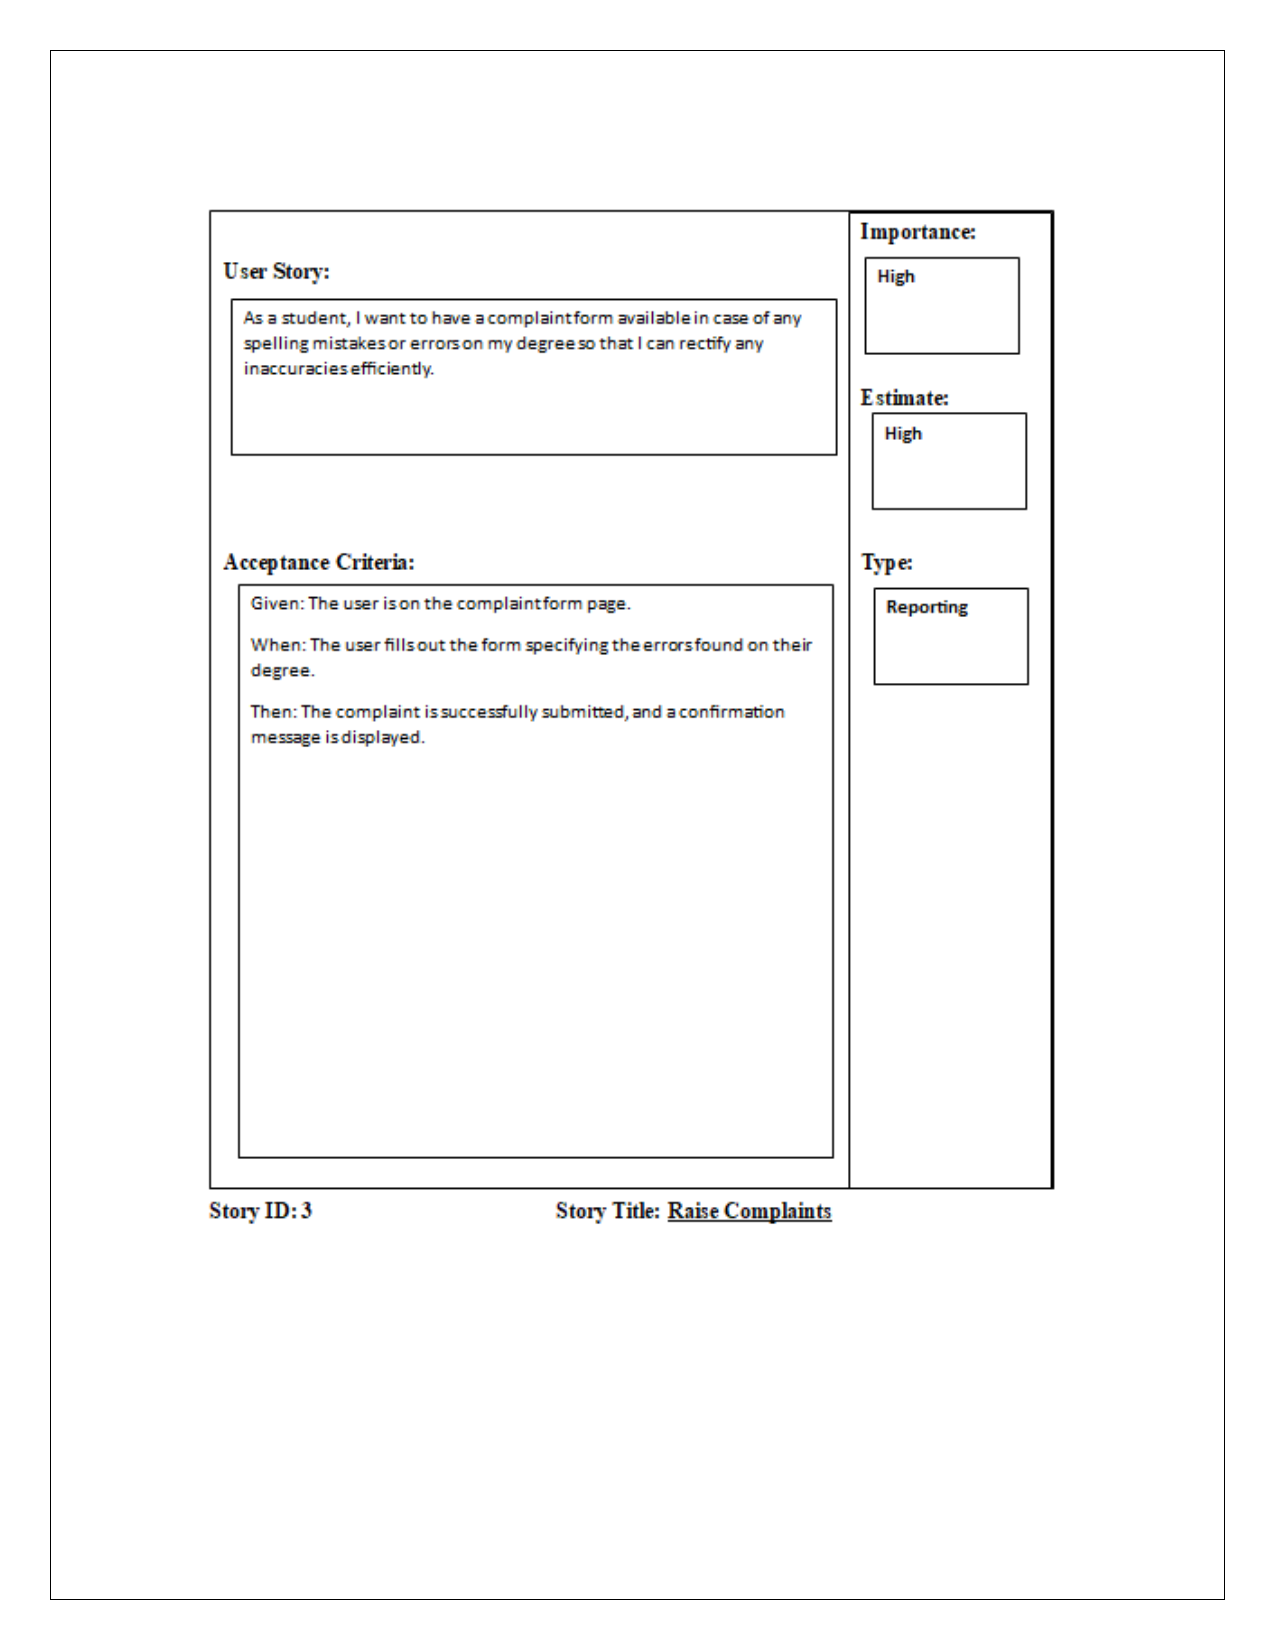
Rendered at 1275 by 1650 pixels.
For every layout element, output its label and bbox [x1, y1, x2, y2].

picture [150, 150, 1098, 1318]
